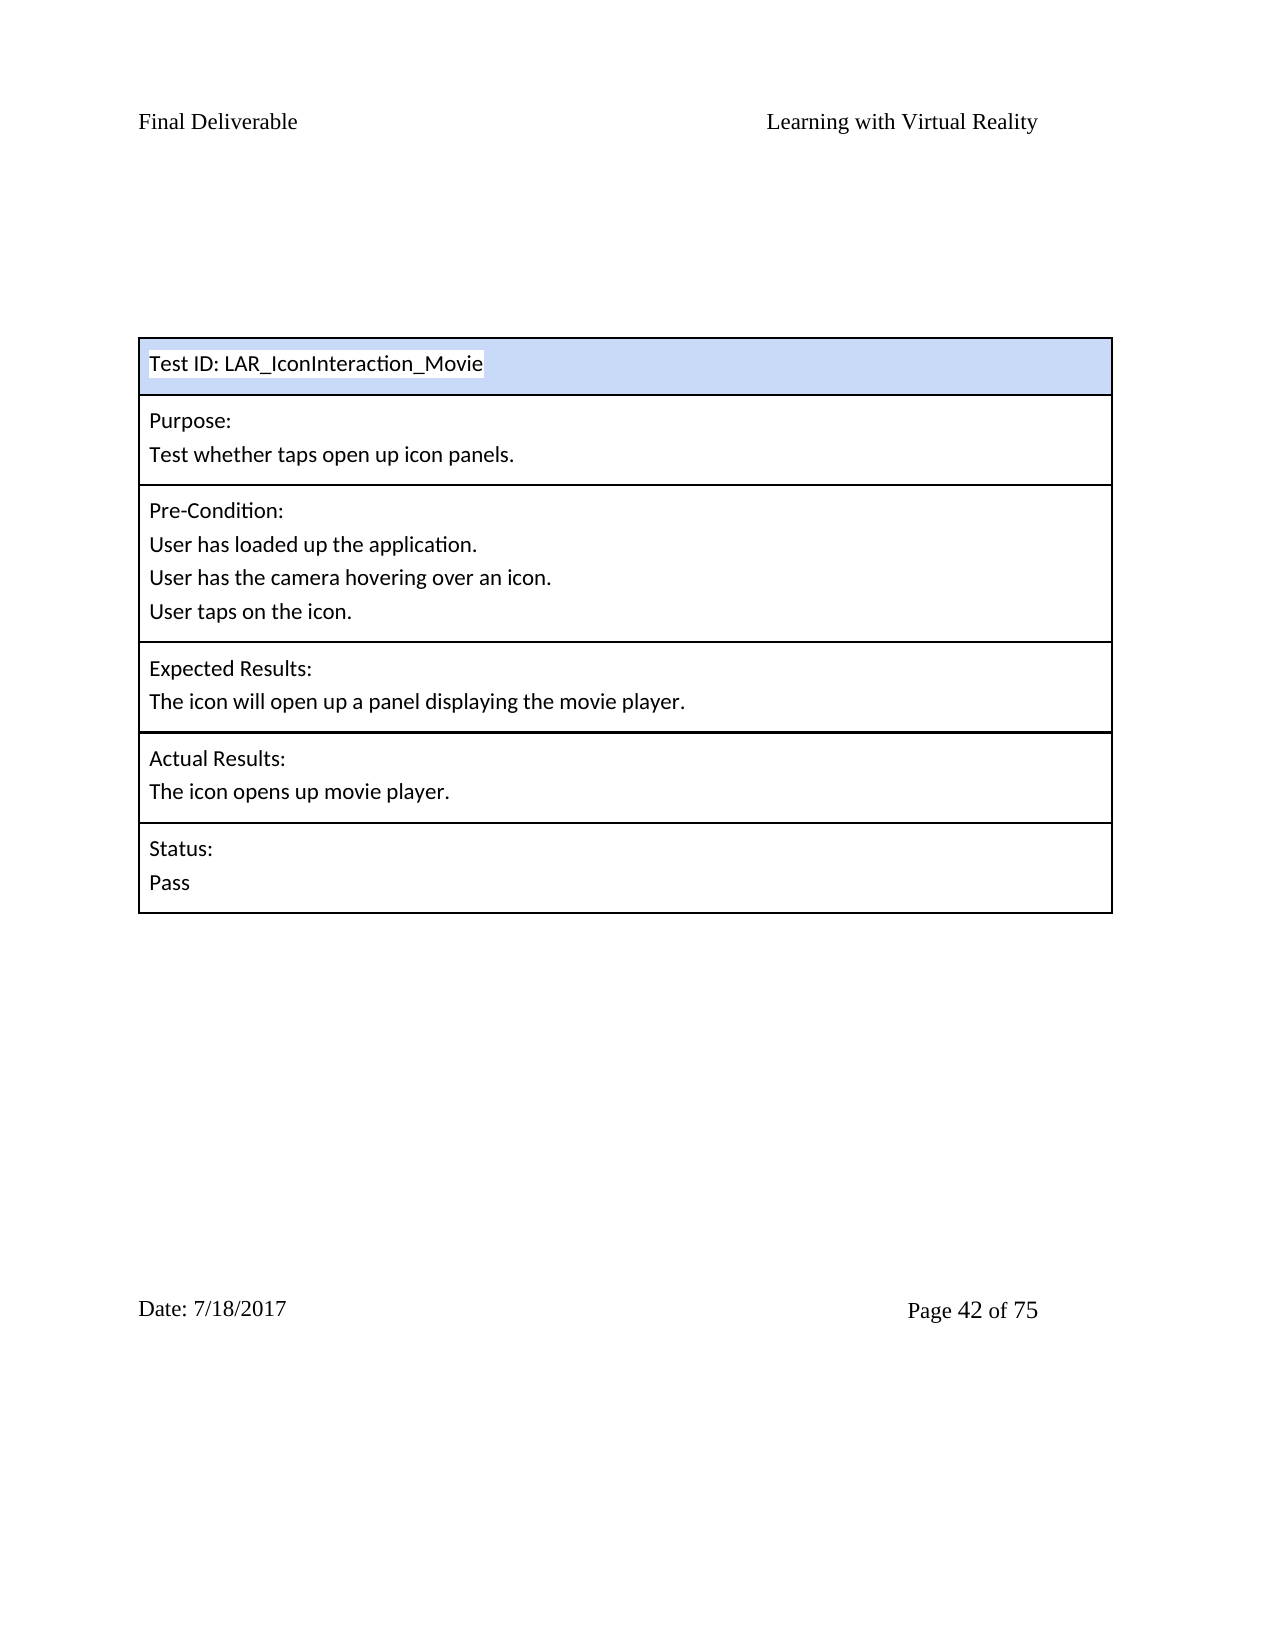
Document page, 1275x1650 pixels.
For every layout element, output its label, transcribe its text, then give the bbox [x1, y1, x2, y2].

table_cell Actual Results: The icon opens up movie player. [140, 734, 1111, 822]
table_cell Status: Pass [140, 824, 1111, 912]
table_cell Purpose: Test whether taps open up icon panels. [140, 396, 1111, 484]
table_header Test ID: LAR_IconInteraction_Movie [140, 339, 1111, 394]
table_cell Pre-Condition: User has loaded up the application. User has the camera hovering over an icon. User taps on the icon. [140, 486, 1111, 641]
table_cell Expected Results: The icon will open up a panel displaying the movie player. [140, 643, 1111, 731]
